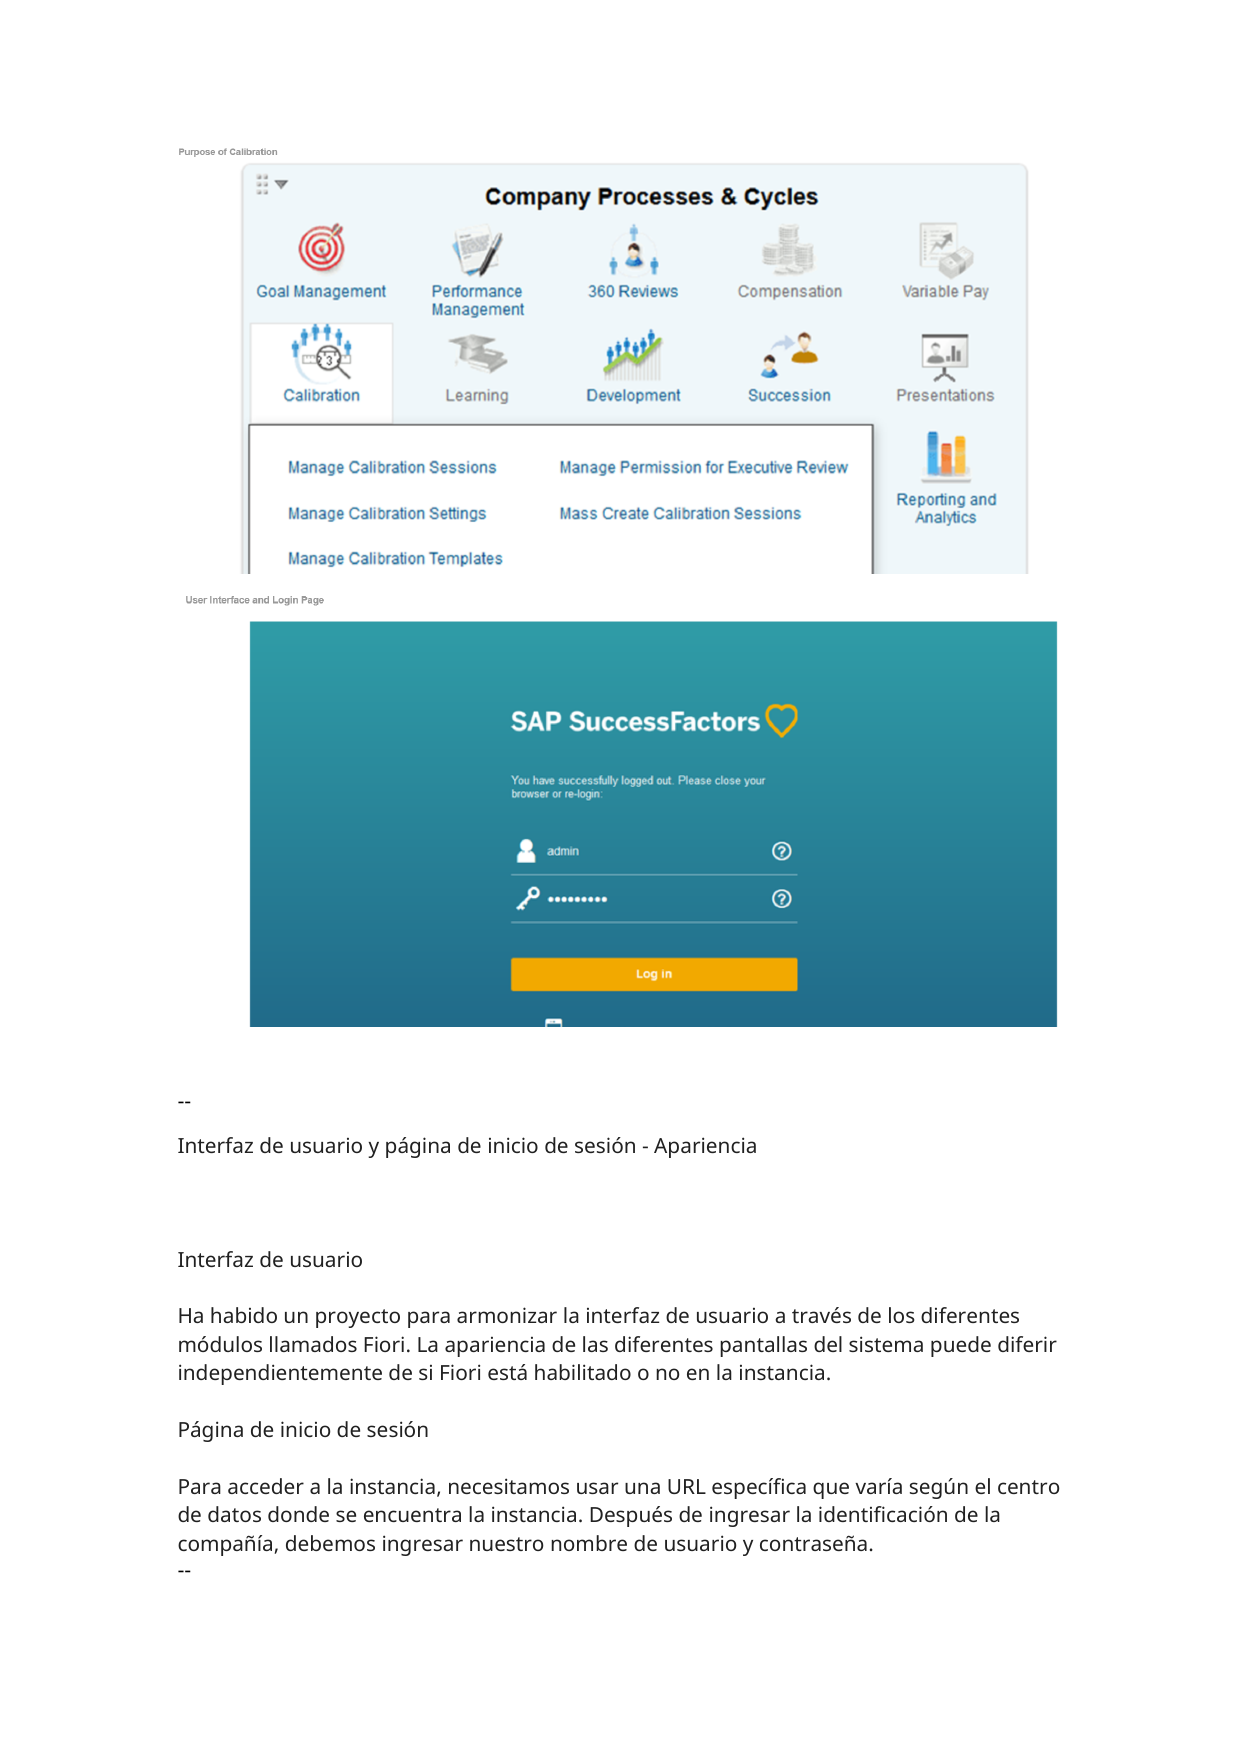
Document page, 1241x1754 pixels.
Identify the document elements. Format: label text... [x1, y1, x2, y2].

picture [177, 592, 1063, 1027]
text Página de inicio de sesión [177, 1415, 1063, 1444]
text Ha habido un proyecto para armonizar la interfaz de usuario a través de los diferentes módulos llamados Fiori. La apariencia de las diferentes pantallas del sistema puede diferir independientemente de si Fiori está habilitado o no en la instancia. [177, 1302, 1063, 1387]
picture [177, 147, 1063, 574]
text -- [177, 1557, 1063, 1581]
text Para acceder a la instancia, necesitamos usar una URL específica que varía según el centro de datos donde se encuentra la instancia. Después de ingresar la identificación de la compañía, debemos ingresar nuestro nombre de usuario y contraseña. [177, 1472, 1063, 1557]
text -- [177, 1088, 1063, 1112]
text Interfaz de usuario y página de inicio de sesión - Apariencia [177, 1131, 1063, 1159]
text Interfaz de usuario [177, 1245, 1063, 1273]
